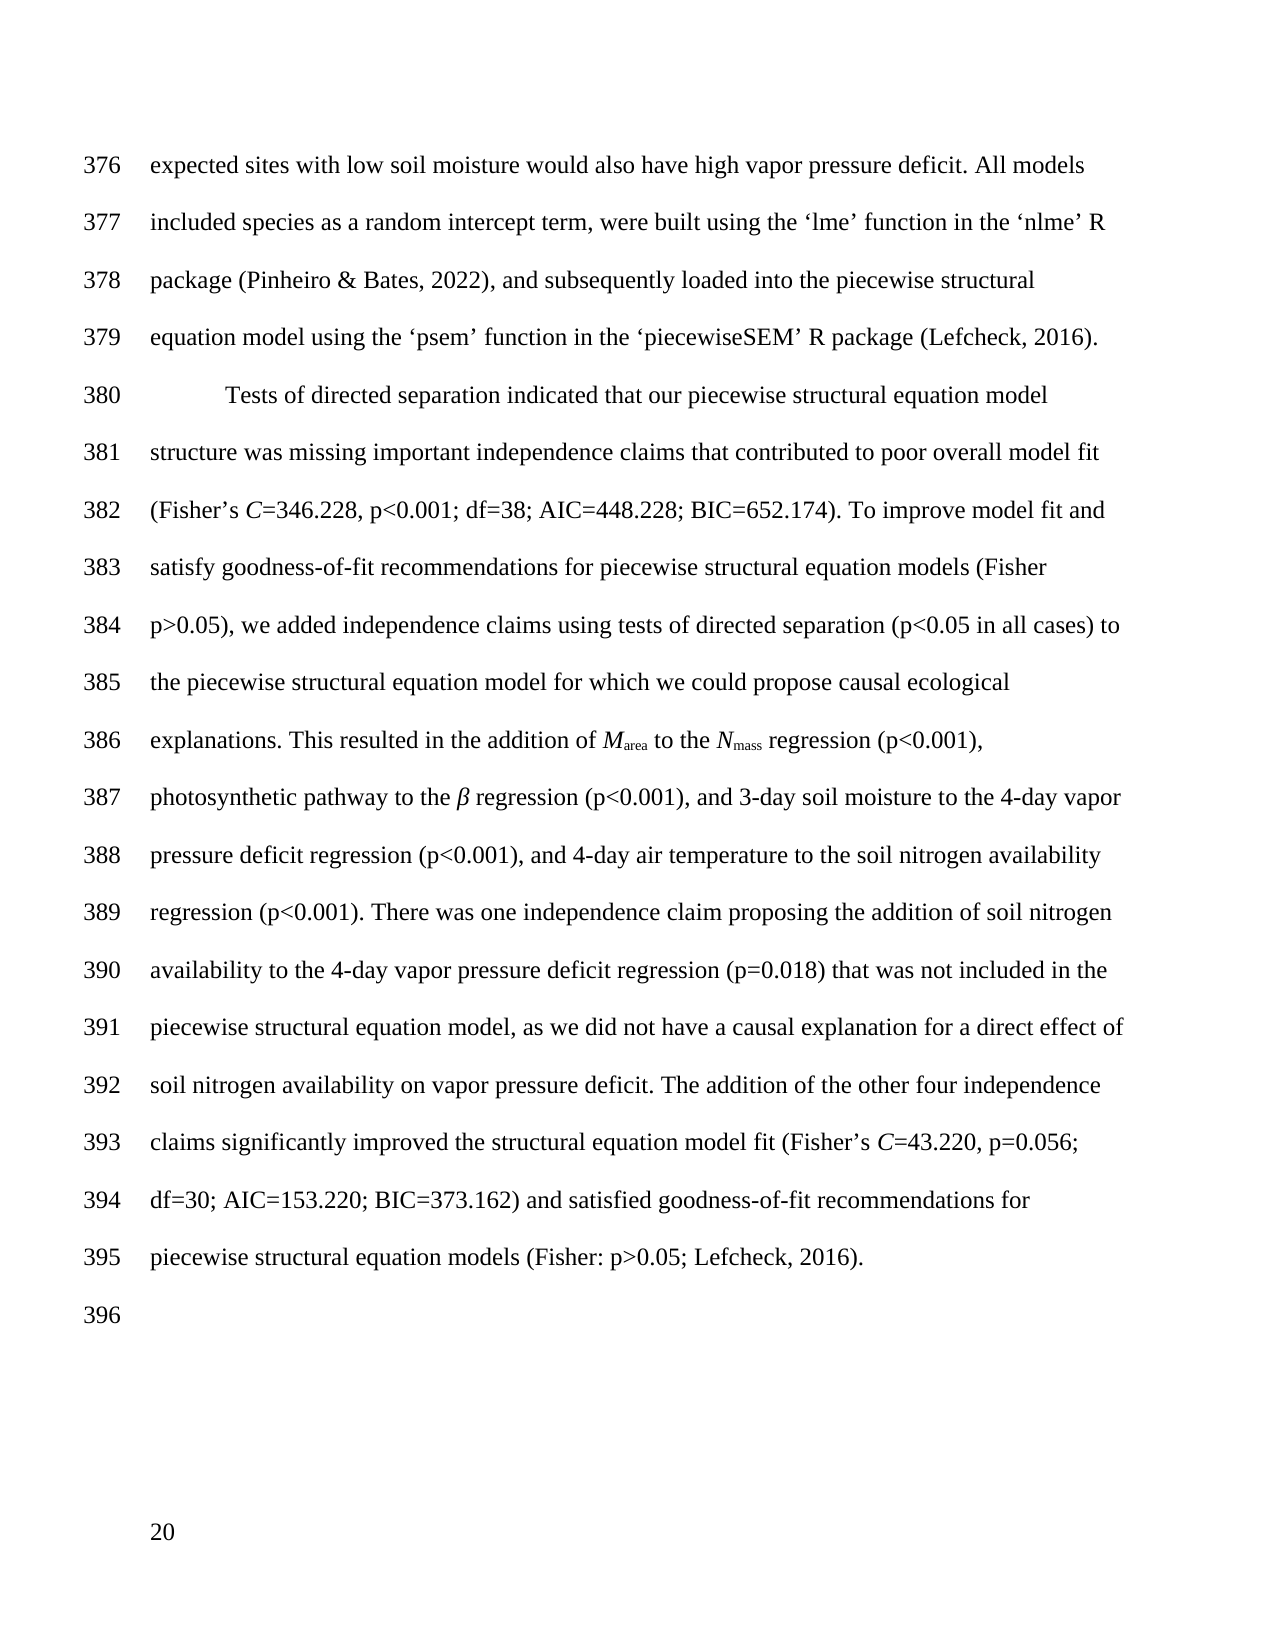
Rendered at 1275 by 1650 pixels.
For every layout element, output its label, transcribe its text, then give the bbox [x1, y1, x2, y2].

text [150, 150, 1125, 351]
text Tests of directed separation indicated that our piecewise structural equation model structure was missing important independence claims that contributed to poor overall model fit (Fisher’s C=346.228, p<0.001; df=38; AIC=448.228; BIC=652.174). To improve model fit and satisfy goodness-of-fit recommendations for piecewise structural equation models (Fisher p>0.05), we added independence claims using tests of directed separation (p<0.05 in all cases) to the piecewise structural equation model for which we could propose causal ecological explanations. This resulted in the addition of Marea to the Nmass regression (p<0.001), photosynthetic pathway to the β regression (p<0.001), and 3-day soil moisture to the 4-day vapor pressure deficit regression (p<0.001), and 4-day air temperature to the soil nitrogen availability regression (p<0.001). There was one independence claim proposing the addition of soil nitrogen availability to the 4-day vapor pressure deficit regression (p=0.018) that was not included in the piecewise structural equation model, as we did not have a causal explanation for a direct effect of soil nitrogen availability on vapor pressure deficit. The addition of the other four independence claims significantly improved the structural equation model fit (Fisher’s C=43.220, p=0.056; df=30; AIC=153.220; BIC=373.162) and satisfied goodness-of-fit recommendations for piecewise structural equation models (Fisher: p>0.05; Lefcheck, 2016). [150, 380, 1125, 1271]
